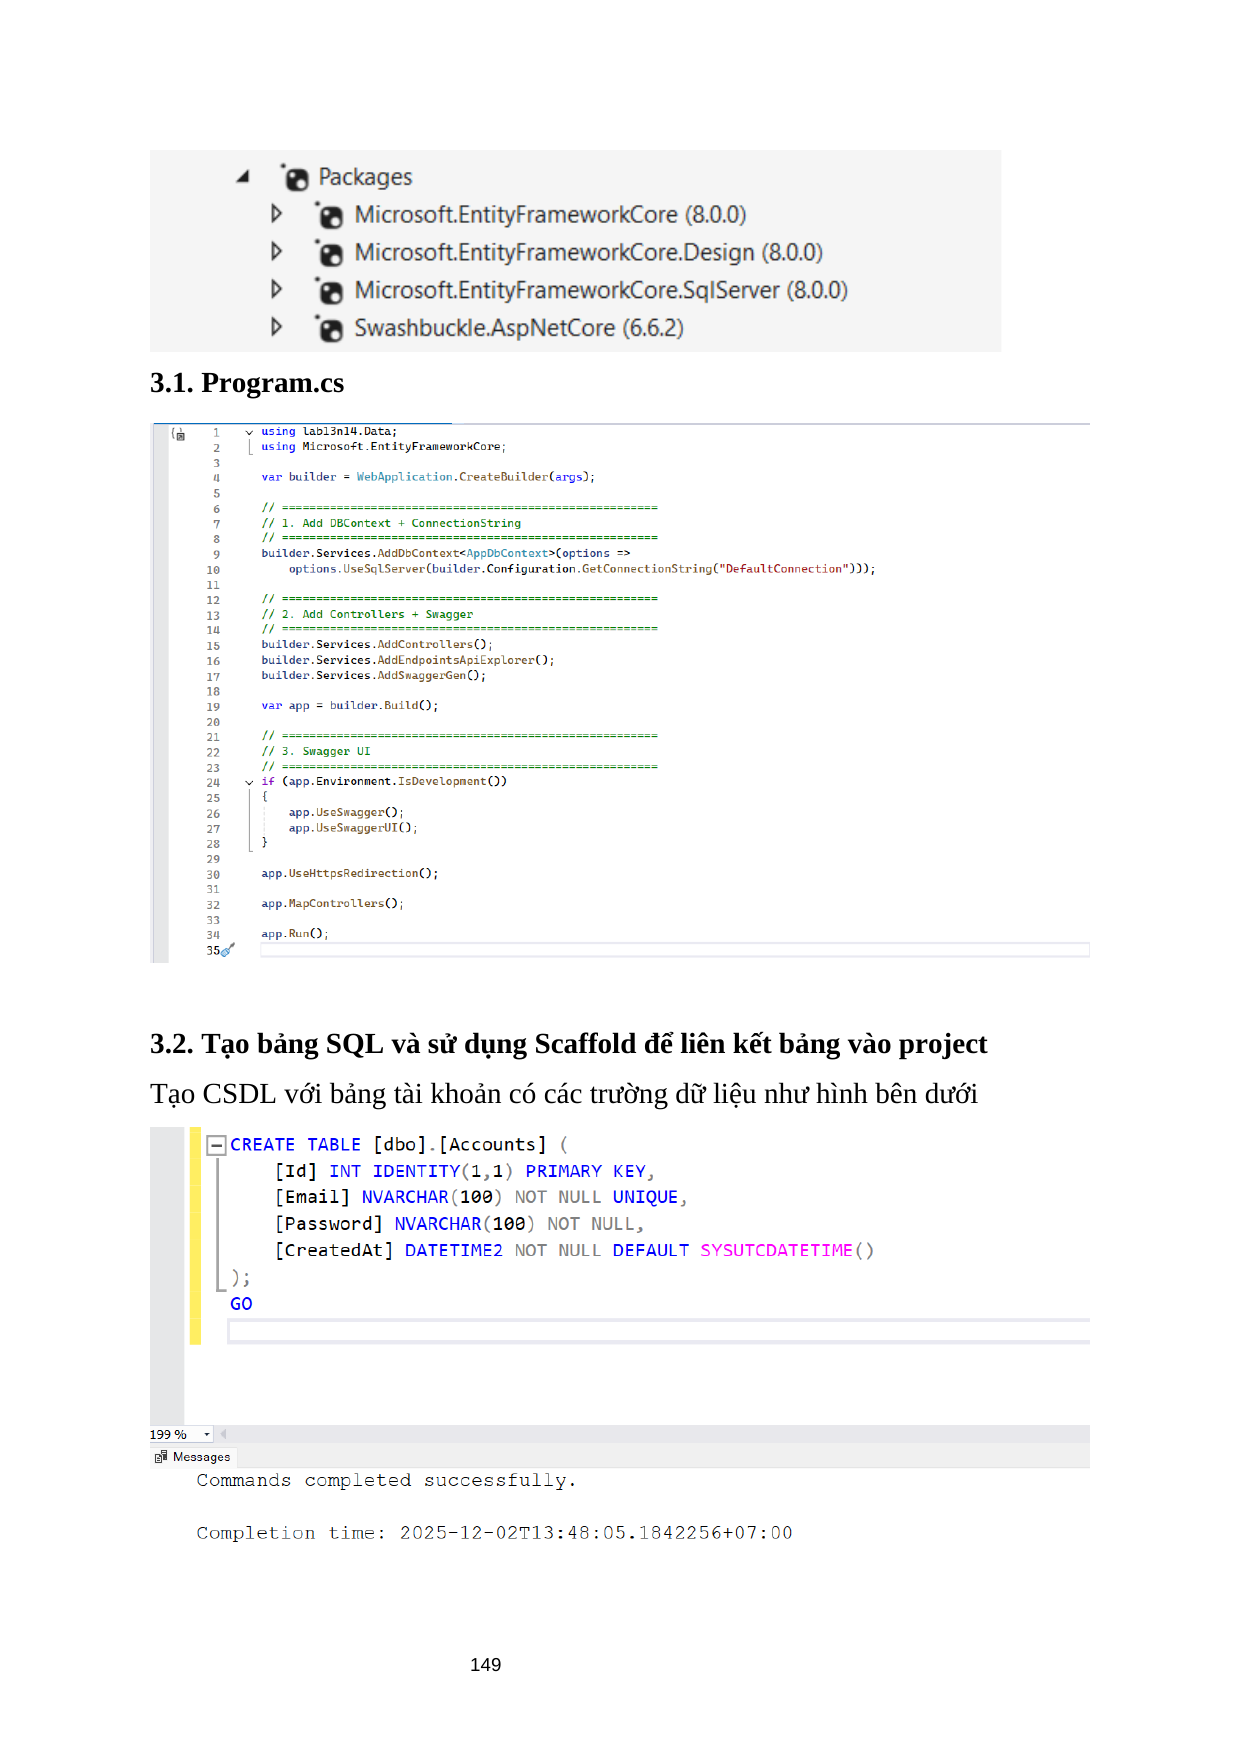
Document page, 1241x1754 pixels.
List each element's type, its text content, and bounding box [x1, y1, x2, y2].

picture [150, 423, 1090, 963]
text Tạo CSDL với bảng tài khoản có các trường dữ liệu như hình bên dưới [150, 1077, 1090, 1110]
text 3.1. Program.cs [150, 365, 1090, 398]
picture [150, 150, 1002, 352]
text 3.2. Tạo bảng SQL và sử dụng Scaffold để liên kết bảng vào project [150, 1026, 1090, 1060]
picture [150, 1127, 1090, 1563]
